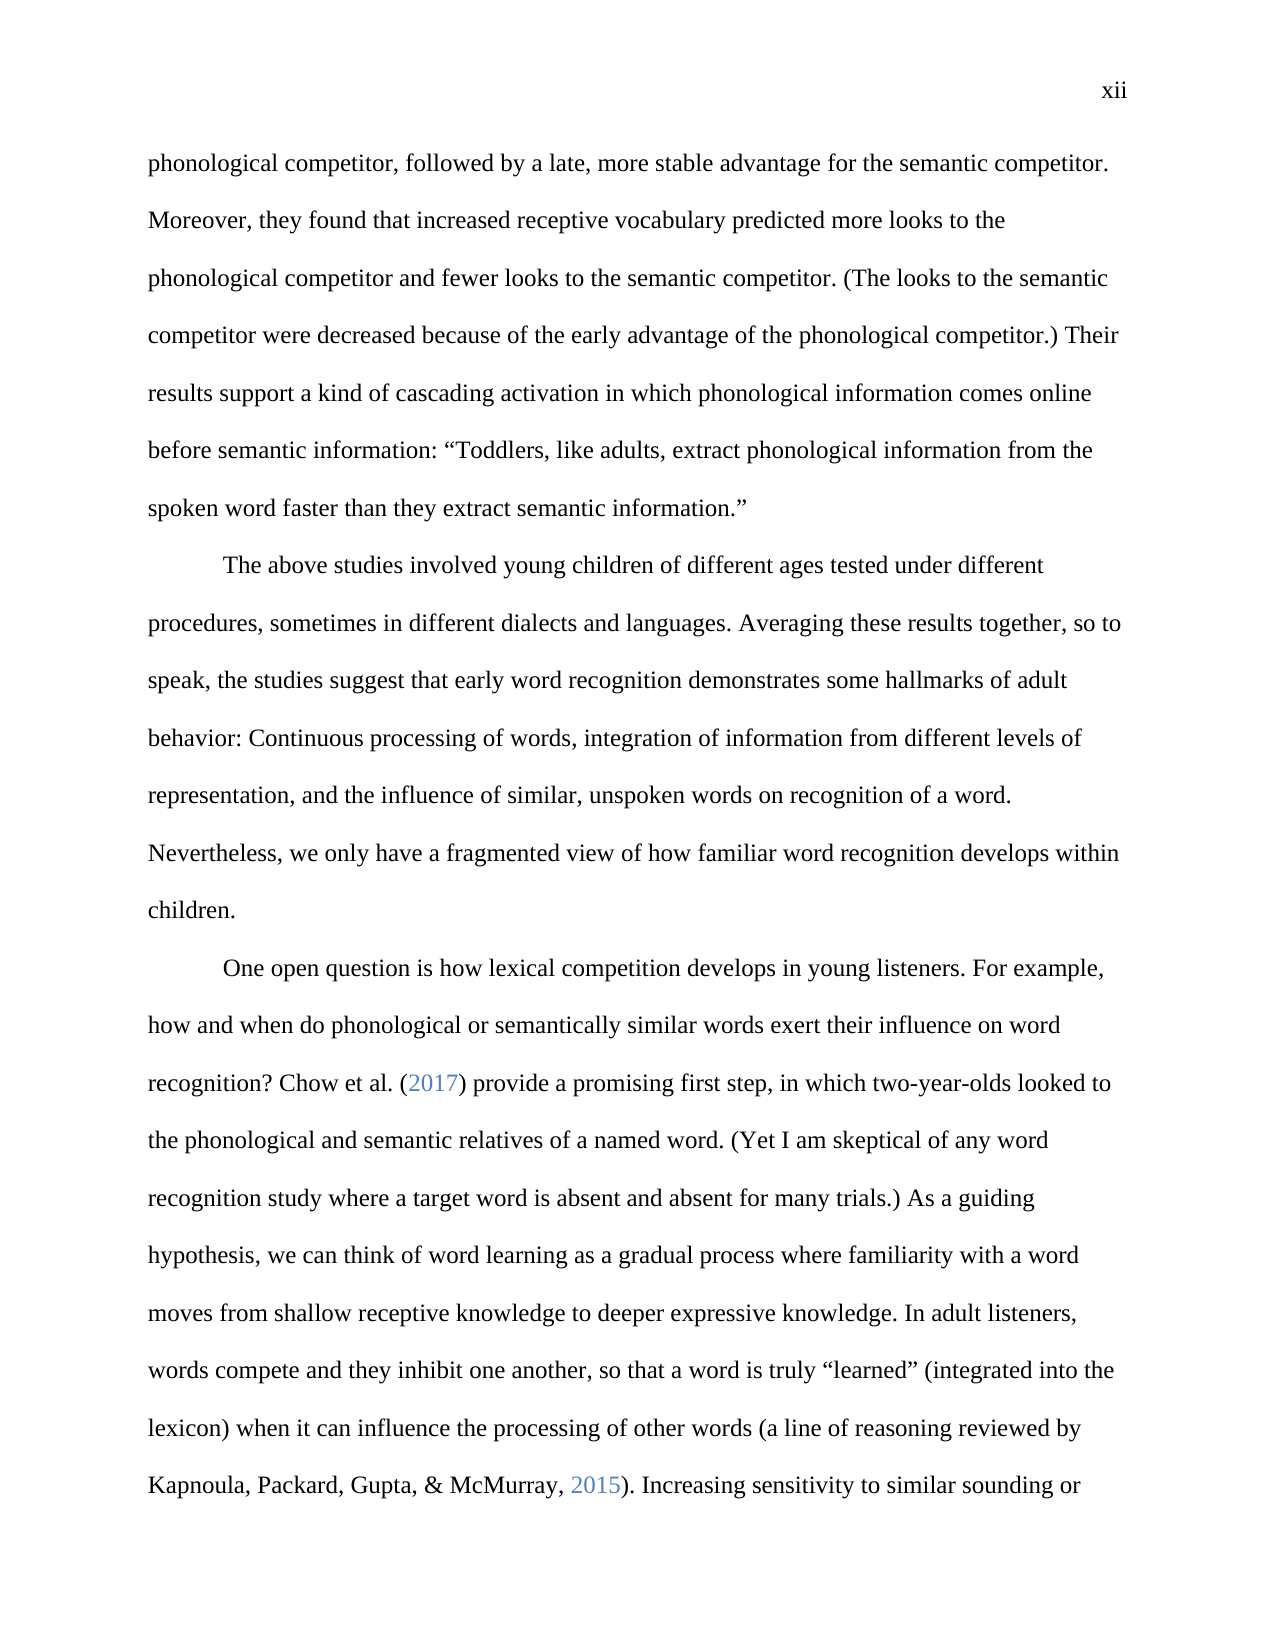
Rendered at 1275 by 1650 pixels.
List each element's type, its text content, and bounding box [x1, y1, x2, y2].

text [148, 953, 1127, 1499]
text The above studies involved young children of different ages tested under different procedures, sometimes in different dialects and languages. Averaging these results together, so to speak, the studies suggest that early word recognition demonstrates some hallmarks of adult behavior: Continuous processing of words, integration of information from different levels of representation, and the influence of similar, unspoken words on recognition of a word. Nevertheless, we only have a fragmented view of how familiar word recognition develops within children. [148, 550, 1127, 924]
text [148, 148, 1127, 521]
